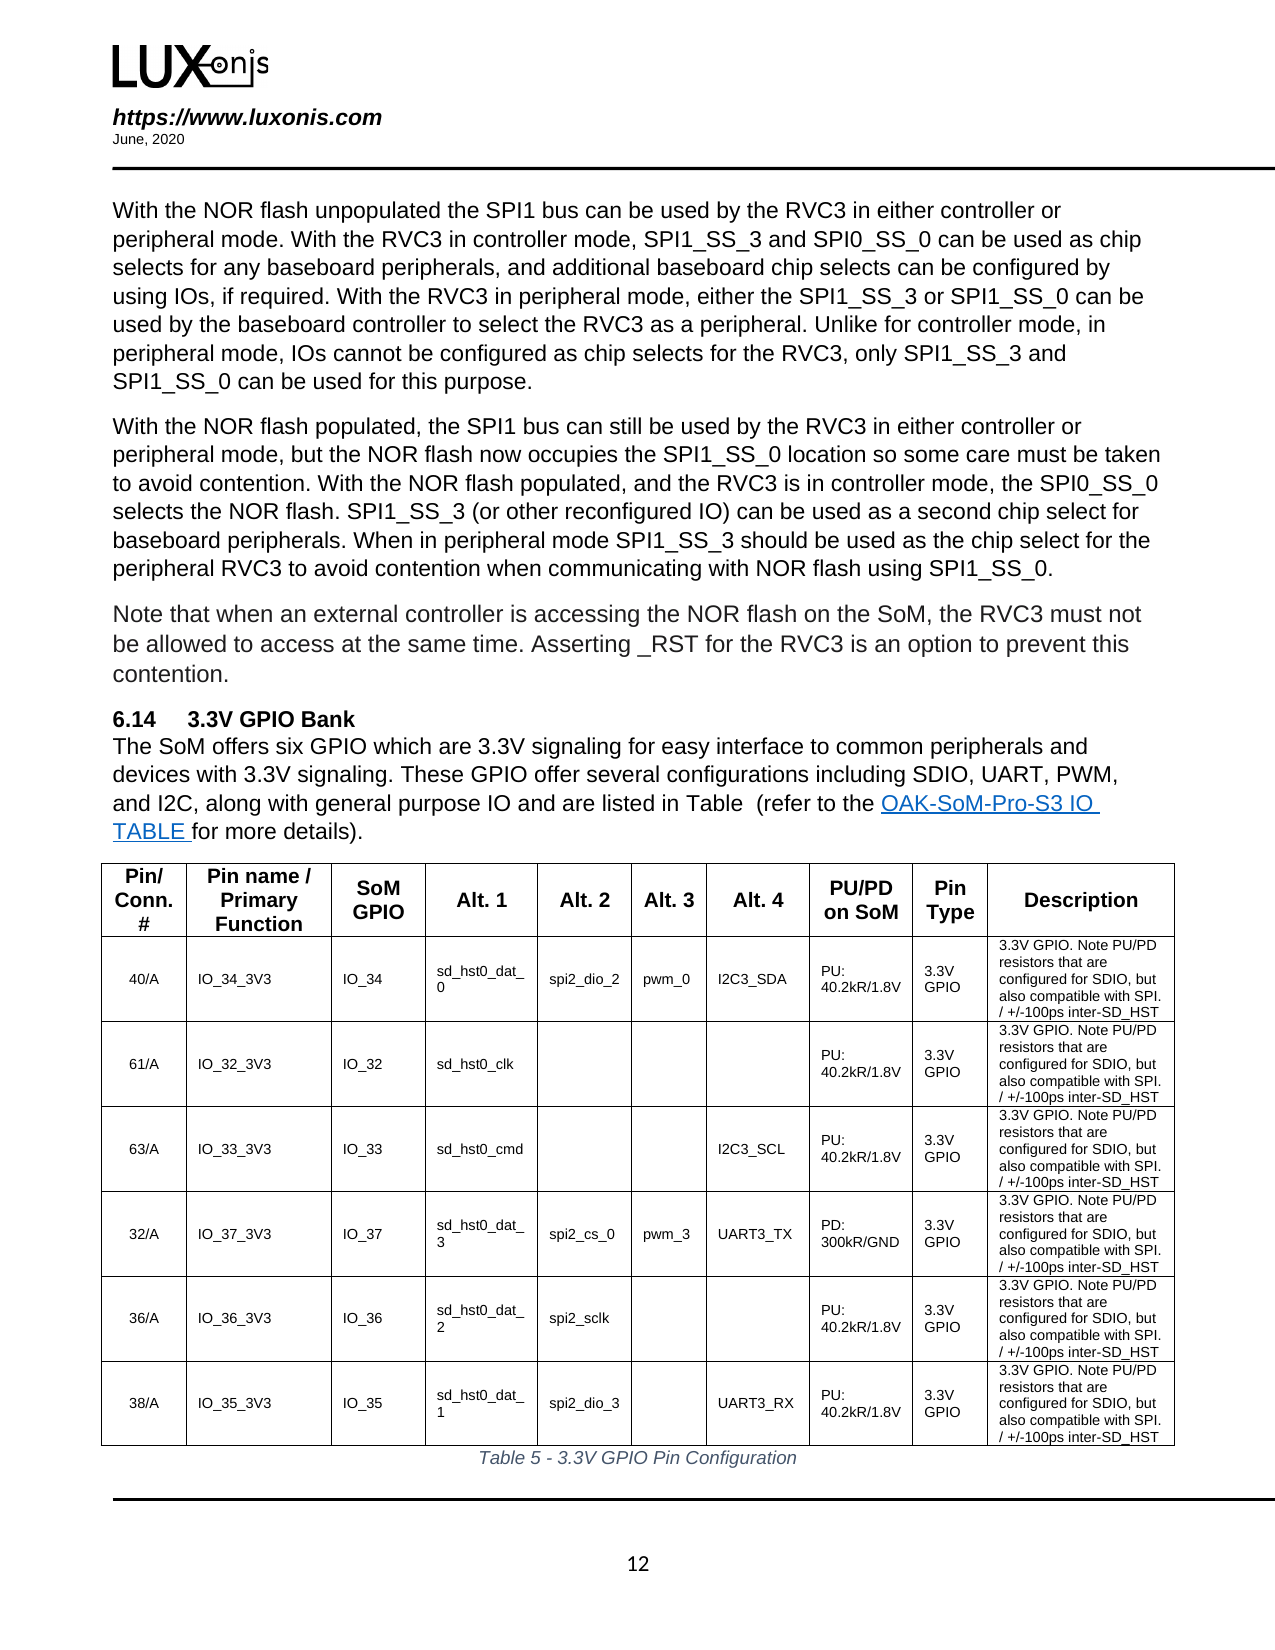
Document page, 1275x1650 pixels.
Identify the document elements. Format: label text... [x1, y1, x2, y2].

table_cell I2C3_SDA [707, 937, 809, 1021]
table_header PU/PD on SoM [810, 864, 912, 936]
table_cell 61/A [102, 1022, 186, 1106]
table_header Description [988, 864, 1174, 936]
table_cell UART3_RX [707, 1362, 809, 1445]
table_cell PU: 40.2kR/1.8V [810, 937, 912, 1021]
table_cell IO_35_3V3 [187, 1362, 331, 1445]
table_cell [538, 1022, 631, 1106]
table_cell IO_34_3V3 [187, 937, 331, 1021]
table_cell [707, 1022, 809, 1106]
table_cell sd_hst0_cmd [426, 1107, 537, 1191]
table_cell 40/A [102, 937, 186, 1021]
table_cell 32/A [102, 1192, 186, 1276]
table_header Pin Type [913, 864, 987, 936]
text Note that when an external controller is accessing the NOR flash on the SoM, the RVC3 must not be allowed to access at the same time. Asserting _RST for the RVC3 is an option to prevent this contention. [112, 600, 1162, 687]
table_cell [707, 1277, 809, 1361]
table_cell sd_hst0_dat_2 [426, 1277, 537, 1361]
table_cell 38/A [102, 1362, 186, 1445]
table_cell IO_32_3V3 [187, 1022, 331, 1106]
text With the NOR flash populated, the SPI1 bus can still be used by the RVC3 in either controller or peripheral mode, but the NOR flash now occupies the SPI1_SS_0 location so some care must be taken to avoid contention. With the NOR flash populated, and the RVC3 is in controller mode, the SPI0_SS_0 selects the NOR flash. SPI1_SS_3 (or other reconfigured IO) can be used as a second chip select for baseboard peripherals. When in peripheral mode SPI1_SS_3 should be used as the chip select for the peripheral RVC3 to avoid contention when communicating with NOR flash using SPI1_SS_0. [112, 413, 1162, 582]
table_cell IO_35 [332, 1362, 425, 1445]
table_cell IO_33 [332, 1107, 425, 1191]
table_cell spi2_cs_0 [538, 1192, 631, 1276]
table_cell [632, 1362, 706, 1445]
table_cell I2C3_SCL [707, 1107, 809, 1191]
table_cell IO_37 [332, 1192, 425, 1276]
table_cell pwm_0 [632, 937, 706, 1021]
table_cell 3.3V GPIO [913, 1277, 987, 1361]
table_cell sd_hst0_dat_3 [426, 1192, 537, 1276]
picture [112, 45, 269, 88]
table_cell spi2_dio_2 [538, 937, 631, 1021]
table_cell [632, 1277, 706, 1361]
subtitle 6.14 3.3V GPIO Bank [112, 706, 1162, 733]
table_cell 3.3V GPIO. Note PU/PD resistors that are configured for SDIO, but also compatible with SPI. / +/-100ps inter-SD_HST [988, 1192, 1174, 1276]
table_header Pin/ Conn. # [102, 864, 186, 936]
table_cell sd_hst0_dat_1 [426, 1362, 537, 1445]
table_cell PU: 40.2kR/1.8V [810, 1277, 912, 1361]
table_cell 3.3V GPIO. Note PU/PD resistors that are configured for SDIO, but also compatible with SPI. / +/-100ps inter-SD_HST [988, 1362, 1174, 1445]
table_cell sd_hst0_clk [426, 1022, 537, 1106]
table_cell [538, 1107, 631, 1191]
table_cell PD: 300kR/GND [810, 1192, 912, 1276]
table_cell sd_hst0_dat_0 [426, 937, 537, 1021]
table_cell IO_33_3V3 [187, 1107, 331, 1191]
table_cell PU: 40.2kR/1.8V [810, 1107, 912, 1191]
table_cell 3.3V GPIO. Note PU/PD resistors that are configured for SDIO, but also compatible with SPI. / +/-100ps inter-SD_HST [988, 1022, 1174, 1106]
table_cell IO_32 [332, 1022, 425, 1106]
table_cell [632, 1107, 706, 1191]
table_cell PU: 40.2kR/1.8V [810, 1362, 912, 1445]
table_cell IO_37_3V3 [187, 1192, 331, 1276]
text With the NOR flash unpopulated the SPI1 bus can be used by the RVC3 in either controller or peripheral mode. With the RVC3 in controller mode, SPI1_SS_3 and SPI0_SS_0 can be used as chip selects for any baseboard peripherals, and additional baseboard chip selects can be configured by using IOs, if required. With the RVC3 in peripheral mode, either the SPI1_SS_3 or SPI1_SS_0 can be used by the baseboard controller to select the RVC3 as a peripheral. Unlike for controller mode, in peripheral mode, IOs cannot be configured as chip selects for the RVC3, only SPI1_SS_3 and SPI1_SS_0 can be used for this purpose. [112, 197, 1162, 394]
table_cell UART3_TX [707, 1192, 809, 1276]
table_cell 3.3V GPIO. Note PU/PD resistors that are configured for SDIO, but also compatible with SPI. / +/-100ps inter-SD_HST [988, 1277, 1174, 1361]
table_cell PU: 40.2kR/1.8V [810, 1022, 912, 1106]
table_header Pin name / Primary Function [187, 864, 331, 936]
table_cell spi2_sclk [538, 1277, 631, 1361]
table_cell 3.3V GPIO [913, 937, 987, 1021]
table_cell [632, 1022, 706, 1106]
table_cell IO_36 [332, 1277, 425, 1361]
table_header Alt. 1 [426, 864, 537, 936]
table_cell IO_36_3V3 [187, 1277, 331, 1361]
table_cell 3.3V GPIO. Note PU/PD resistors that are configured for SDIO, but also compatible with SPI. / +/-100ps inter-SD_HST [988, 1107, 1174, 1191]
table_cell 3.3V GPIO. Note PU/PD resistors that are configured for SDIO, but also compatible with SPI. / +/-100ps inter-SD_HST [988, 937, 1174, 1021]
table_header Alt. 4 [707, 864, 809, 936]
table_cell 3.3V GPIO [913, 1362, 987, 1445]
table_header SoM GPIO [332, 864, 425, 936]
table_cell 3.3V GPIO [913, 1192, 987, 1276]
table_cell spi2_dio_3 [538, 1362, 631, 1445]
text Table 5 - 3.3V GPIO Pin Configuration [112, 1446, 1162, 1468]
table_cell pwm_3 [632, 1192, 706, 1276]
table_cell 3.3V GPIO [913, 1022, 987, 1106]
table_cell 36/A [102, 1277, 186, 1361]
table_cell 3.3V GPIO [913, 1107, 987, 1191]
table_header Alt. 2 [538, 864, 631, 936]
table_header Alt. 3 [632, 864, 706, 936]
table_cell IO_34 [332, 937, 425, 1021]
text The SoM offers six GPIO which are 3.3V signaling for easy interface to common peripherals and devices with 3.3V signaling. These GPIO offer several configurations including SDIO, UART, PWM, and I2C, along with general purpose IO and are listed in Table (refer to the OAK-SoM-Pro-S3 IO TABLE for more details). [112, 733, 1162, 844]
table_cell 63/A [102, 1107, 186, 1191]
